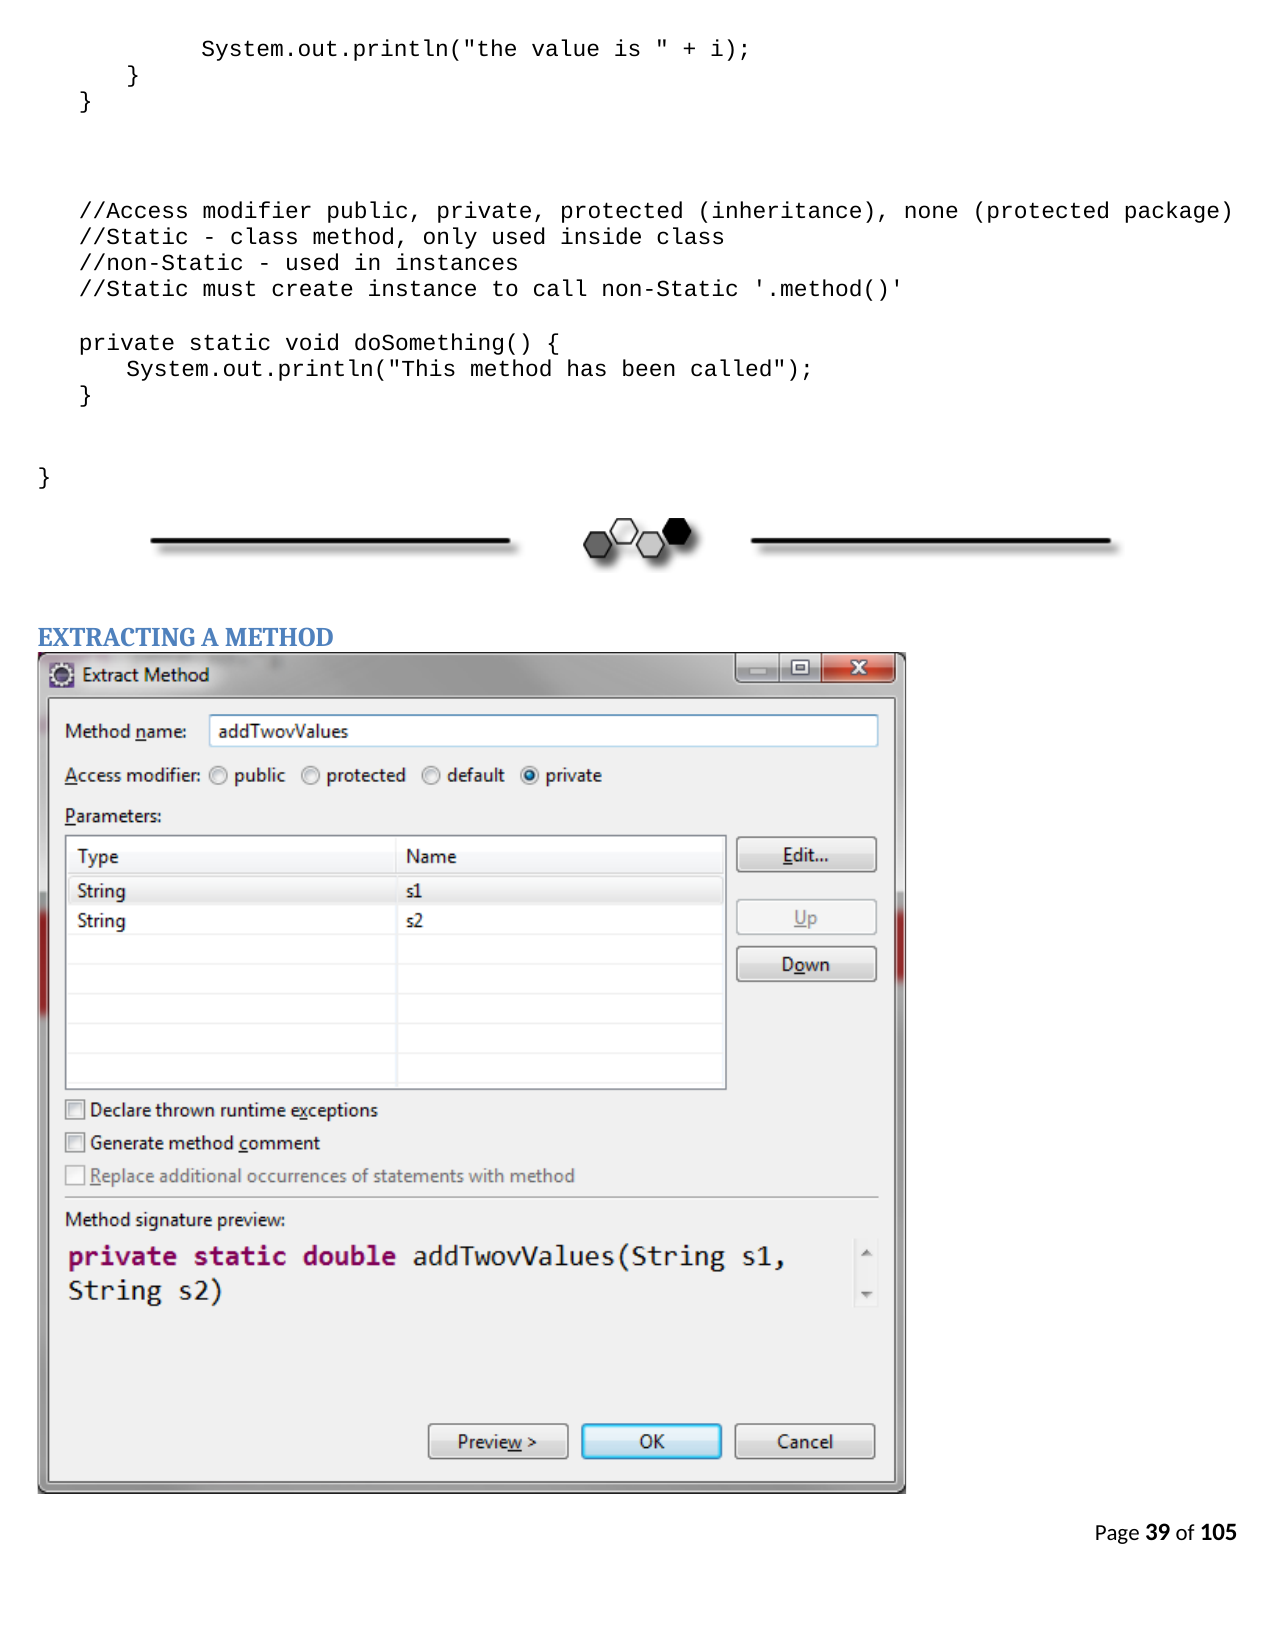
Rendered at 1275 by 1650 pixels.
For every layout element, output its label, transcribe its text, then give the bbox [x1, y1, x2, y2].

picture [150, 518, 1125, 573]
text //Static must create instance to call non-Static '.method()' [37, 277, 1237, 303]
text } [37, 63, 1237, 89]
text System.out.println("the value is " + i); [37, 37, 1237, 63]
text } [37, 465, 1237, 491]
picture [37, 652, 907, 1494]
text System.out.println("This method has been called"); [37, 357, 1237, 383]
text //Access modifier public, private, protected (inheritance), none (protected package) [37, 199, 1237, 225]
text //non-Static - used in instances [37, 251, 1237, 277]
text } [37, 383, 1237, 409]
text //Static - class method, only used inside class [37, 225, 1237, 251]
subtitle Extracting a Method [37, 622, 1237, 653]
text private static void doSomething() { [37, 331, 1237, 357]
text } [37, 89, 1237, 115]
